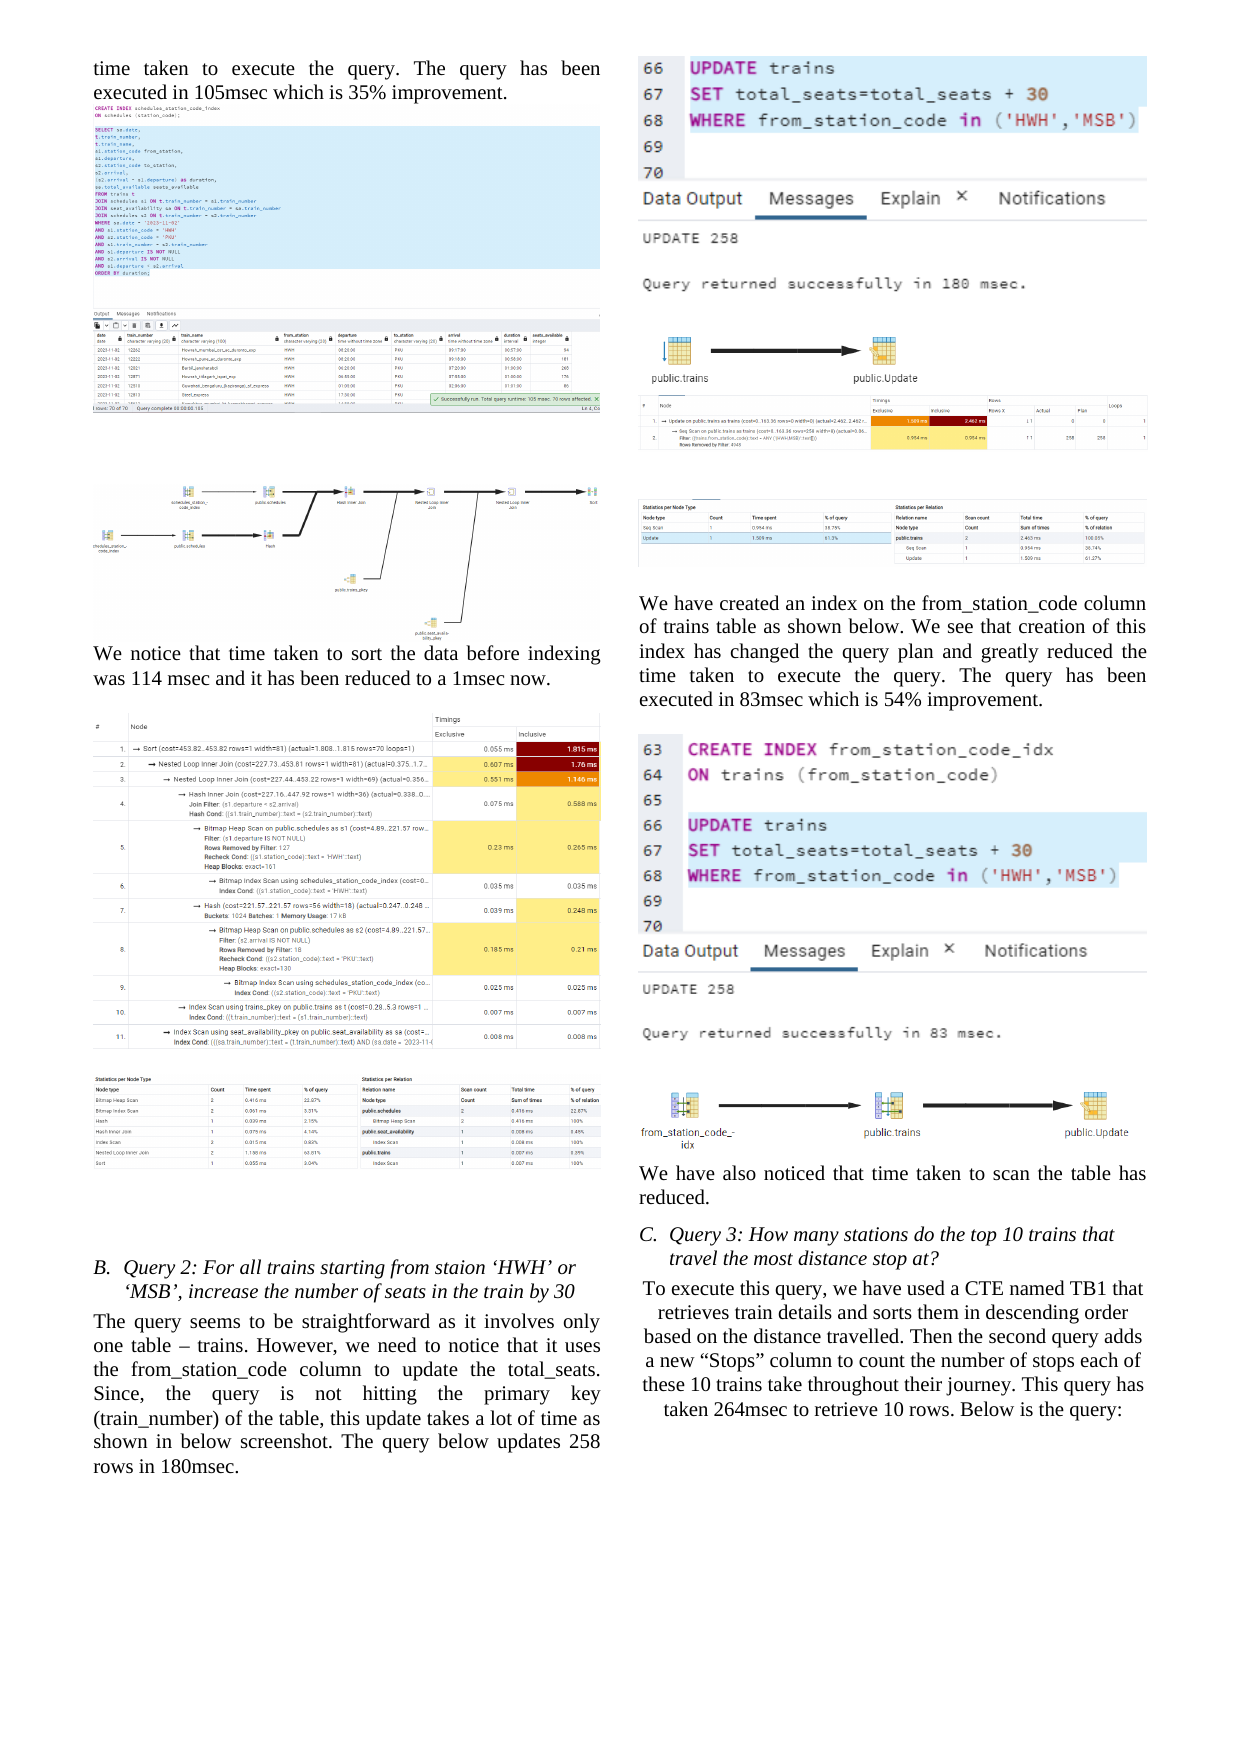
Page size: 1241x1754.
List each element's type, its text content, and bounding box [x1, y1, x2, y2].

subtitle Query 2: For all trains starting from staion ‘HWH’ or ‘MSB’, increase the number of seats in the train by 30 [93, 1255, 601, 1303]
text To execute this query, we have used a CTE named TB1 that retrieves train details and sorts them in descending order based on the distance travelled. Then the second query adds a new “Stops” column to count the number of stops each of these 10 trains take throughout their journey. This query has taken 264msec to retrieve 10 rows. Below is the query: [639, 1276, 1147, 1421]
picture [638, 1082, 1147, 1161]
text We have created an index on the from_station_code column of trains table as shown below. We see that creation of this index has changed the query plan and greatly reduced the time taken to execute the query. The query has been executed in 83msec which is 54% improvement. [639, 590, 1147, 711]
picture [638, 734, 1147, 1059]
picture [93, 484, 600, 642]
text The query seems to be straightforward as it involves only one table – trains. However, we need to notice that it uses the from_station_code column to update the total_seats. Since, the query is not hitting the primary key (train_number) of the table, this update takes a lot of time as shown in below screenshot. The query below updates 258 rows in 180msec. [93, 1309, 601, 1478]
picture [638, 499, 1147, 567]
text We notice that time taken to sort the data before indexing was 114 msec and it has been reduced to a 1msec now. [93, 641, 601, 689]
picture [638, 56, 1147, 301]
subtitle Query 3: How many stations do the top 10 trains that travel the most distance stop at? [639, 1222, 1147, 1270]
picture [638, 325, 1148, 452]
picture [93, 104, 600, 413]
picture [93, 713, 601, 1050]
text We have also noticed that time taken to scan the table has reduced. [639, 1161, 1147, 1209]
picture [93, 1074, 601, 1170]
